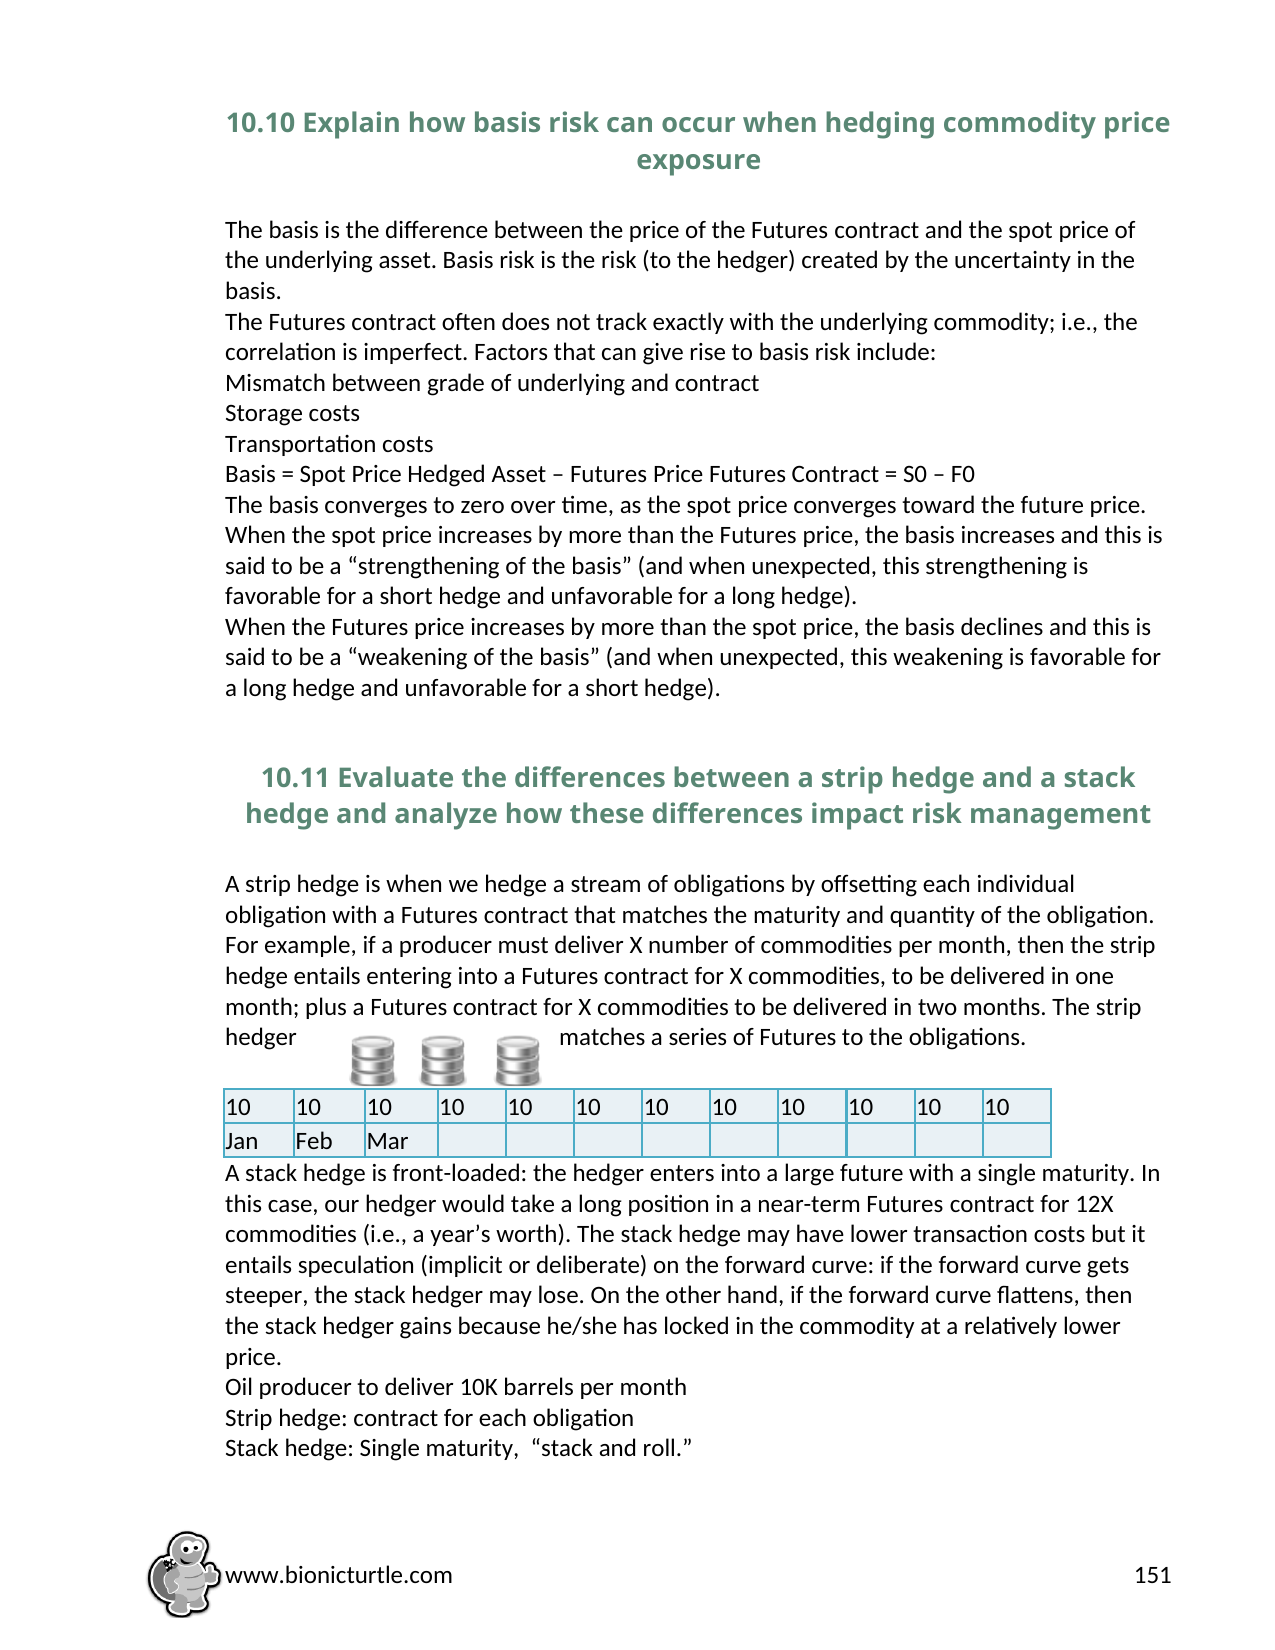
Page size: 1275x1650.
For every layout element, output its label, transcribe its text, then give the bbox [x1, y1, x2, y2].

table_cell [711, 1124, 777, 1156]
text Basis = Spot Price Hedged Asset – Futures Price Futures Contract = S0 – F0 [225, 458, 1172, 489]
text Transportation costs [225, 428, 1172, 458]
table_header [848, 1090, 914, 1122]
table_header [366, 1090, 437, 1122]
subtitle 10.11 Evaluate the differences between a strip hedge and a stack hedge and analyze how these differences impact risk management [225, 758, 1172, 869]
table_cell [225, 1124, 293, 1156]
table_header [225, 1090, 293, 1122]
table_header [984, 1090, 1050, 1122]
text A strip hedge is when we hedge a stream of obligations by offsetting each individual obligation with a Futures contract that matches the maturity and quantity of the obligation. For example, if a producer must deliver X number of commodities per month, then the strip hedge entails entering into a Futures contract for X commodities, to be delivered in one month; plus a Futures contract for X commodities to be delivered in two months. The strip hedger matches a series of Futures to the obligations. [225, 869, 1172, 1052]
text Oil producer to deliver 10K barrels per month [225, 1371, 1172, 1402]
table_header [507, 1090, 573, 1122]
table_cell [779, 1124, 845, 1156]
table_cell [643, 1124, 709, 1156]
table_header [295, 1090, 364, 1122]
subtitle 10.10 Explain how basis risk can occur when hedging commodity price exposure [225, 103, 1172, 214]
text The basis converges to zero over time, as the spot price converges toward the future price. When the spot price increases by more than the Futures price, the basis increases and this is said to be a “strengthening of the basis” (and when unexpected, this strengthening is favorable for a short hedge and unfavorable for a long hedge). [225, 489, 1172, 611]
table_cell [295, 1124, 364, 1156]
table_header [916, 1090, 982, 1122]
text Strip hedge: contract for each obligation [225, 1402, 1172, 1432]
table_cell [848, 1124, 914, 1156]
text A stack hedge is front-loaded: the hedger enters into a large future with a single maturity. In this case, our hedger would take a long position in a near-term Futures contract for 12X commodities (i.e., a year’s worth). [225, 1158, 1172, 1371]
picture [417, 1034, 468, 1085]
picture [492, 1034, 543, 1085]
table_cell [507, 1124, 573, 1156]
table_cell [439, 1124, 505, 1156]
text When the Futures price increases by more than the spot price, the basis declines and this is said to be a “weakening of the basis” (and when unexpected, this weakening is favorable for a long hedge and unfavorable for a short hedge). [225, 611, 1172, 702]
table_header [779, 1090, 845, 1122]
text Stack hedge: Single maturity, “stack and roll.” [225, 1432, 1172, 1463]
text Storage costs [225, 397, 1172, 428]
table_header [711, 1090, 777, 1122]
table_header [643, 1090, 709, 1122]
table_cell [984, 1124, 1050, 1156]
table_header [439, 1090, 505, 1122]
picture [347, 1034, 398, 1085]
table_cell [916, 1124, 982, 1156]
text Mismatch between grade of underlying and contract [225, 367, 1172, 397]
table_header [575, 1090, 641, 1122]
text The Futures contract often does not track exactly with the underlying commodity; i.e., the correlation is imperfect. Factors that can give rise to basis risk include: [225, 306, 1172, 367]
text The basis is the difference between the price of the Futures contract and the spot price of the underlying asset. Basis risk is the risk (to the hedger) created by the uncertainty in the basis. [225, 214, 1172, 306]
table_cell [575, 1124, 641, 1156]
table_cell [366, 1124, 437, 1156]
